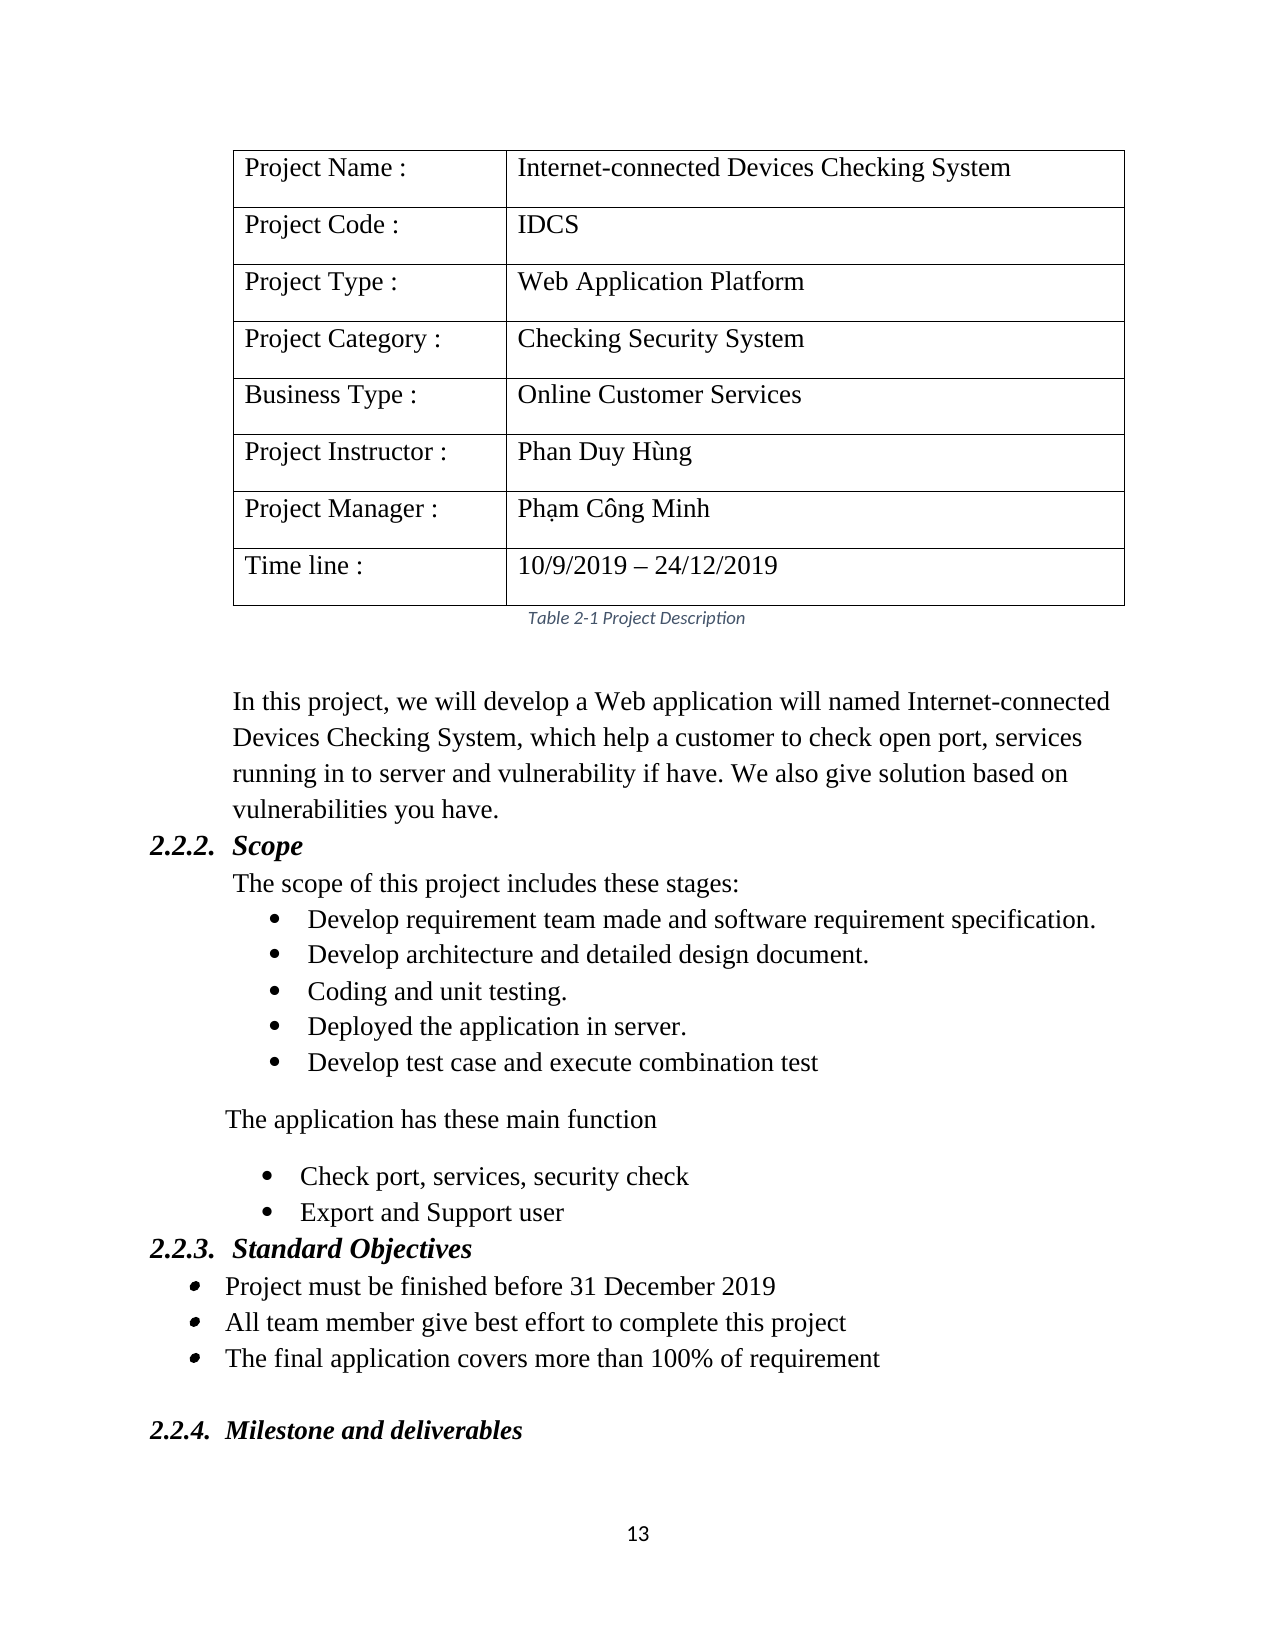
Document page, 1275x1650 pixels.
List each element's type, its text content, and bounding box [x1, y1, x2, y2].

list The final application covers more than 100% of requirement [187, 1342, 1125, 1373]
list Scope [150, 828, 1125, 862]
list Check port, services, security check [262, 1160, 1125, 1191]
table_header Internet-connected Devices Checking System [507, 151, 1124, 207]
list All team member give best effort to complete this project [187, 1306, 1125, 1337]
table_header Project Name : [234, 151, 506, 207]
list In this project, we will develop a Web application will named Internet-connected Devices Checking System, which help a customer to check open port, services running in to server and vulnerability if have. We also give solution based on vulnerabilities you have. [232, 686, 1125, 824]
table_cell Project Code : [234, 208, 506, 264]
table_cell Project Manager : [234, 492, 506, 548]
list Develop test case and execute combination test [270, 1046, 1125, 1078]
table_cell Time line : [234, 549, 506, 605]
table_cell Checking Security System [507, 322, 1124, 377]
text Table 2-1 Project Description [150, 606, 1125, 629]
table_cell Online Customer Services [507, 379, 1124, 434]
text The application has these main function [225, 1103, 1125, 1134]
table_cell Phạm Công Minh [507, 492, 1124, 548]
list Project must be finished before 31 December 2019 [187, 1270, 1125, 1301]
list Develop architecture and detailed design document. [270, 939, 1125, 970]
table_cell IDCS [507, 208, 1124, 264]
table_cell Project Type : [234, 265, 506, 321]
table_cell 10/9/2019 – 24/12/2019 [507, 549, 1124, 605]
table_cell Project Instructor : [234, 435, 506, 491]
table_cell Web Application Platform [507, 265, 1124, 321]
list The scope of this project includes these stages: [232, 867, 1125, 898]
list Develop requirement team made and software requirement specification. [270, 903, 1125, 934]
table_cell Project Category : [234, 322, 506, 377]
list Coding and unit testing. [270, 974, 1125, 1006]
list Deployed the application in server. [270, 1011, 1125, 1042]
table_cell Phan Duy Hùng [507, 435, 1124, 491]
table_cell Business Type : [234, 379, 506, 434]
list Milestone and deliverables [150, 1414, 1125, 1445]
list Standard Objectives [150, 1232, 1125, 1265]
list Export and Support user [262, 1196, 1125, 1227]
